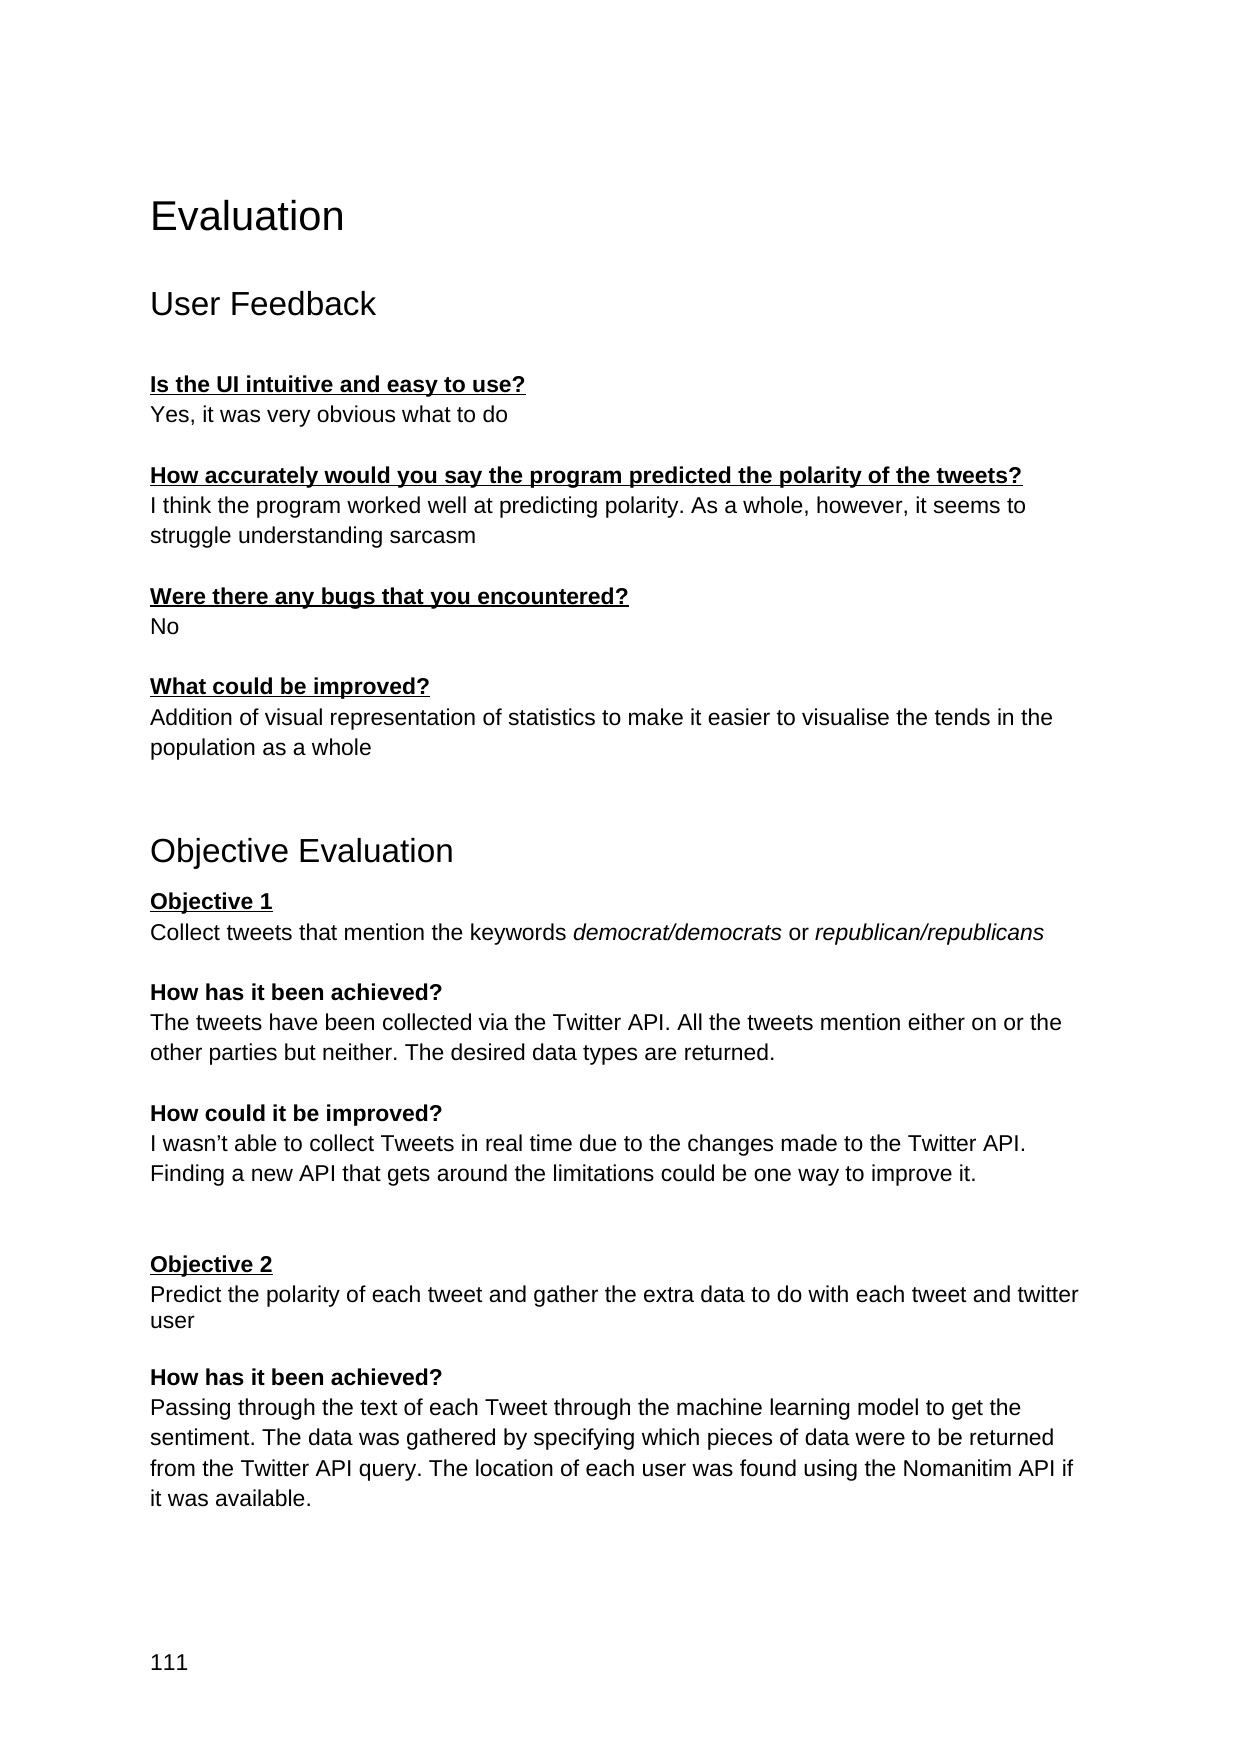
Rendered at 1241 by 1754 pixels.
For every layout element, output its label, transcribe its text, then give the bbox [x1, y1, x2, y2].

text Objective 2 [150, 1251, 1090, 1277]
text Yes, it was very obvious what to do [150, 401, 1090, 428]
text How has it been achieved? [150, 1364, 1090, 1390]
text Addition of visual representation of statistics to make it easier to visualise the tends in the population as a whole [150, 703, 1090, 760]
text Objective 1 [150, 888, 1090, 914]
text Is the UI intuitive and easy to use? [150, 371, 1090, 397]
text Predict the polarity of each tweet and gather the extra data to do with each tweet and twitter user [150, 1281, 1090, 1334]
text How accurately would you say the program predicted the polarity of the tweets? [150, 462, 1090, 488]
text I wasn’t able to collect Tweets in real time due to the changes made to the Twitter API. Finding a new API that gets around the limitations could be one way to improve it. [150, 1130, 1090, 1186]
text The tweets have been collected via the Twitter API. All the tweets mention either on or the other parties but neither. The desired data types are returned. [150, 1009, 1090, 1066]
subtitle Objective Evaluation [150, 832, 1090, 870]
text How has it been achieved? [150, 979, 1090, 1005]
subtitle User Feedback [150, 284, 1090, 323]
text I think the program worked well at predicting polarity. As a whole, however, it seems to struggle understanding sarcasm [150, 492, 1090, 548]
text No [150, 613, 1090, 639]
text Passing through the text of each Tweet through the machine learning model to get the sentiment. The data was gathered by specifying which pieces of data were to be returned from the Twitter API query. The location of each user was found using the Nomanitim API if it was available. [150, 1394, 1090, 1511]
text How could it be improved? [150, 1100, 1090, 1126]
text Collect tweets that mention the keywords democrat/democrats or republican/republicans [150, 918, 1090, 945]
text Were there any bugs that you encountered? [150, 583, 1090, 609]
subtitle Evaluation [150, 192, 1090, 239]
text What could be improved? [150, 673, 1090, 699]
